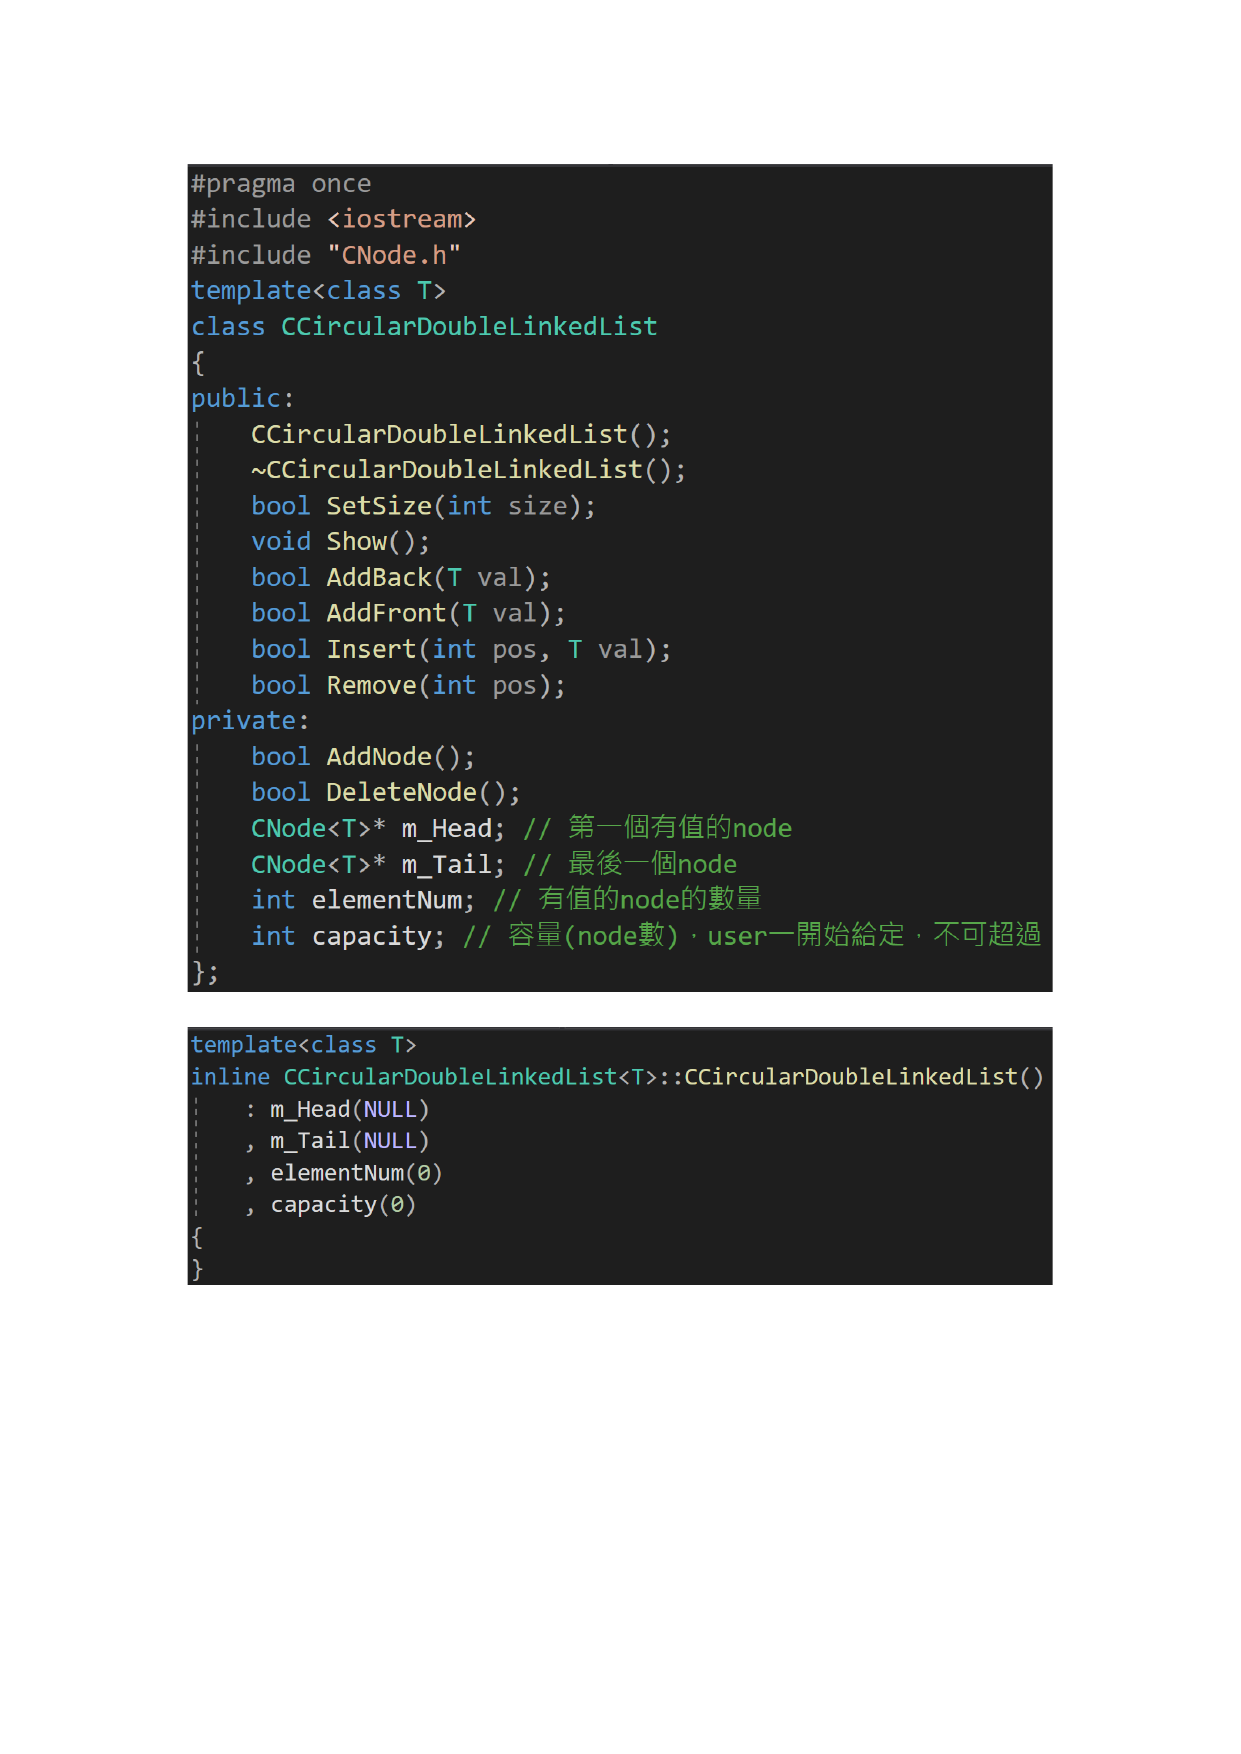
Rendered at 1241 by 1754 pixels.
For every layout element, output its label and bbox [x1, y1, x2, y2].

picture [187, 164, 1053, 992]
picture [187, 1027, 1053, 1285]
